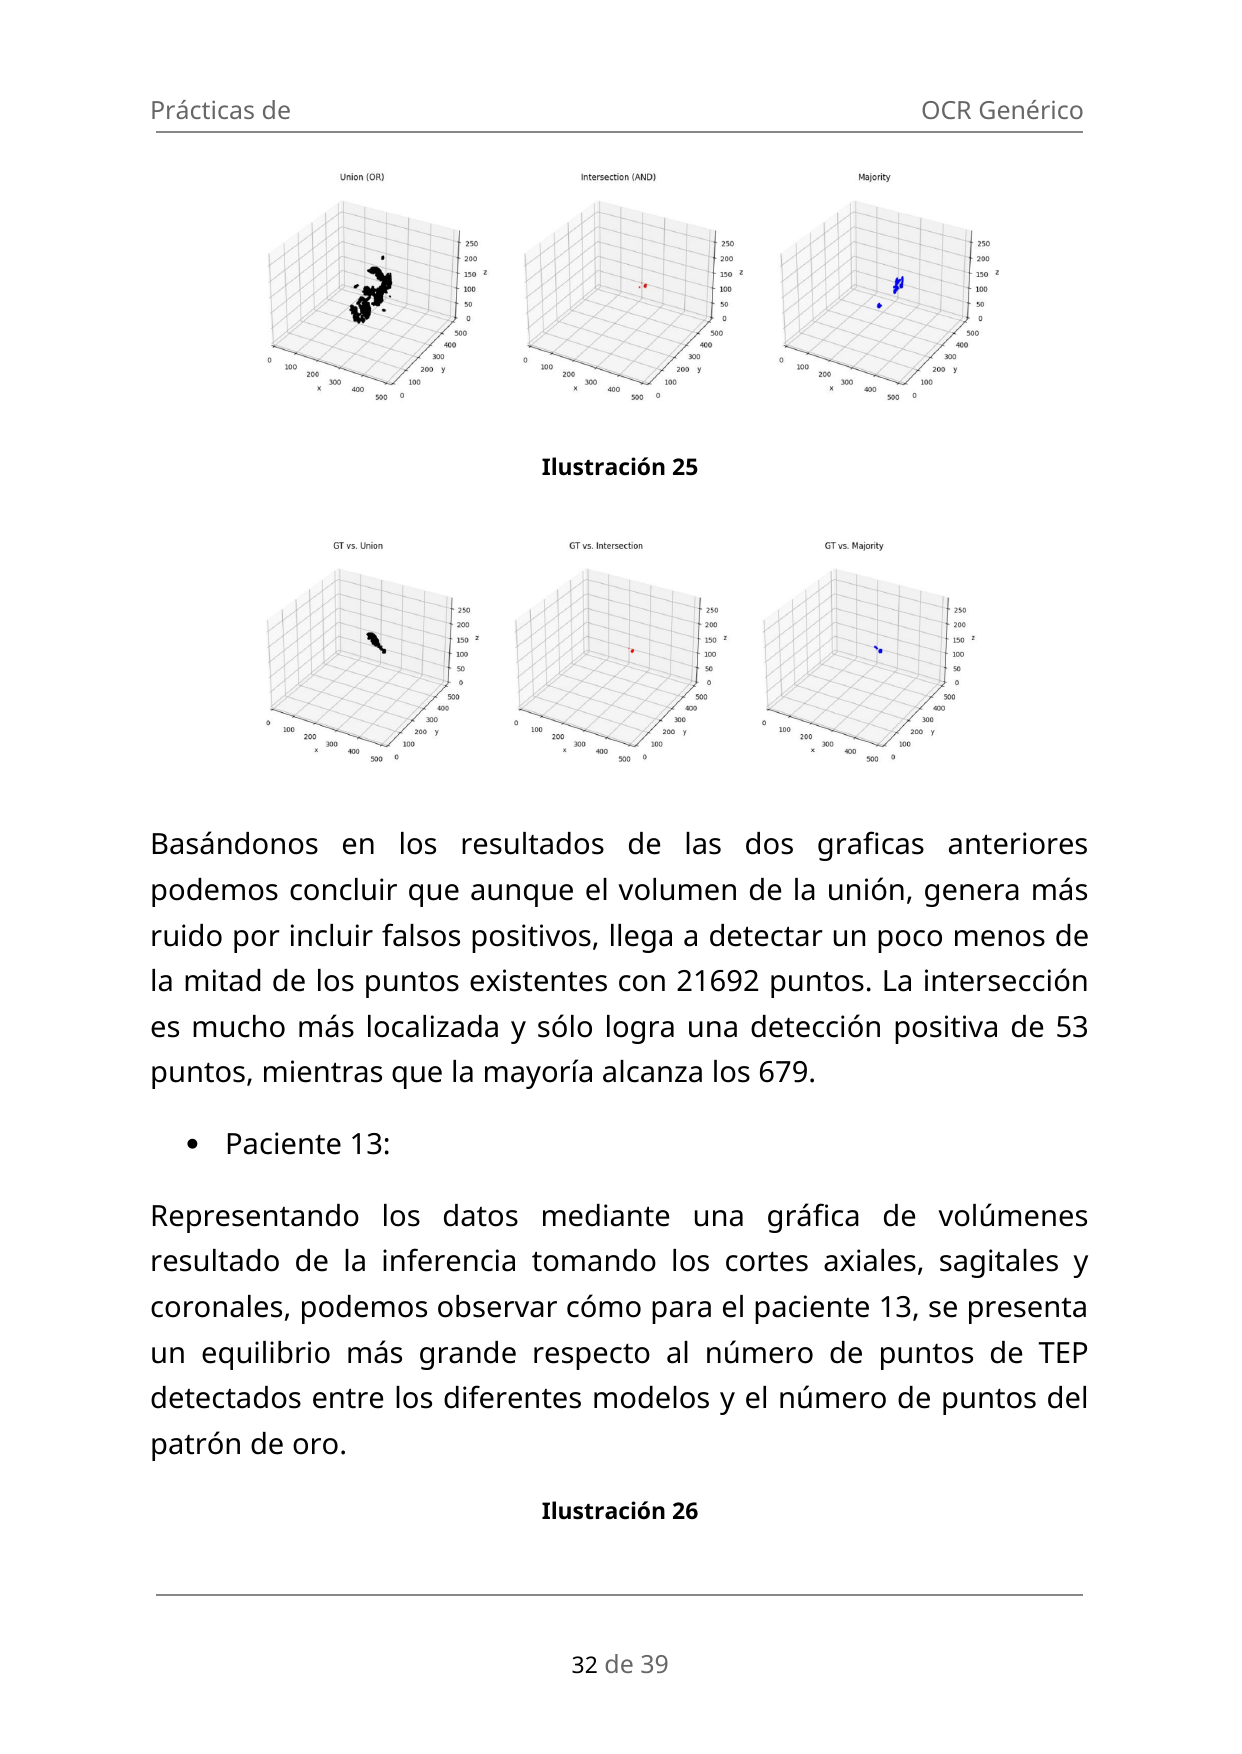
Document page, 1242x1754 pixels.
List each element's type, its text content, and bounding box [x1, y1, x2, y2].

picture [226, 133, 1014, 419]
subtitle Paciente 13: [187, 1123, 1090, 1163]
subtitle Ilustración 26 [150, 1495, 1090, 1526]
subtitle Basándonos en los resultados de las dos graficas anteriores podemos concluir que aunque el volumen de la unión, genera más ruido por incluir falsos positivos, llega a detectar un poco menos de la mitad de los puntos existentes con 21692 puntos. La intersección es mucho más localizada y sólo logra una detección positiva de 53 puntos, mientras que la mayoría alcanza los 679. [150, 824, 1090, 1091]
subtitle Representando los datos mediante una gráfica de volúmenes resultado de la inferencia tomando los cortes axiales, sagitales y coronales, podemos observar cómo para el paciente 13, se presenta un equilibrio más grande respecto al número de puntos de TEP detectados entre los diferentes modelos y el número de puntos del patrón de oro. [150, 1195, 1090, 1463]
picture [247, 512, 993, 792]
subtitle Ilustración 25 [150, 450, 1090, 482]
